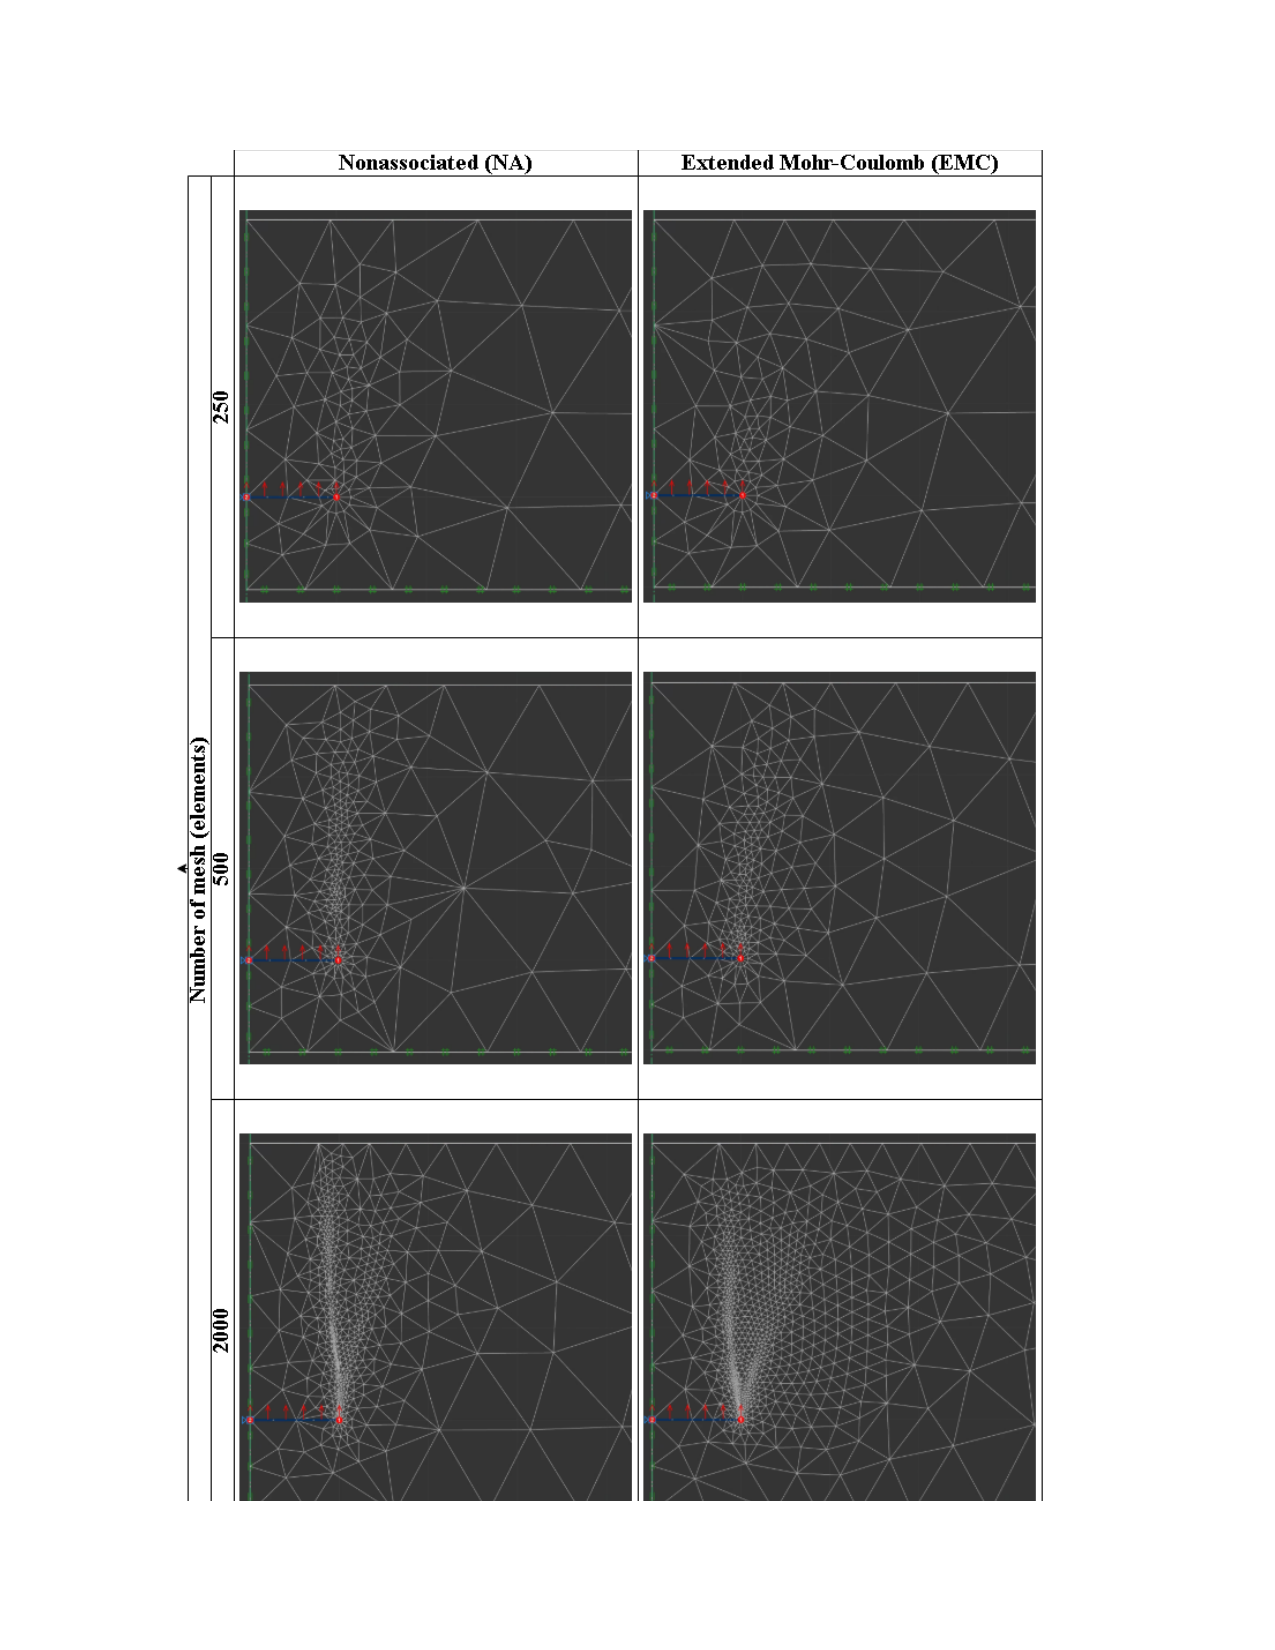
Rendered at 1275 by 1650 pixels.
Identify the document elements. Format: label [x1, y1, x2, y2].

picture [168, 150, 1044, 1501]
